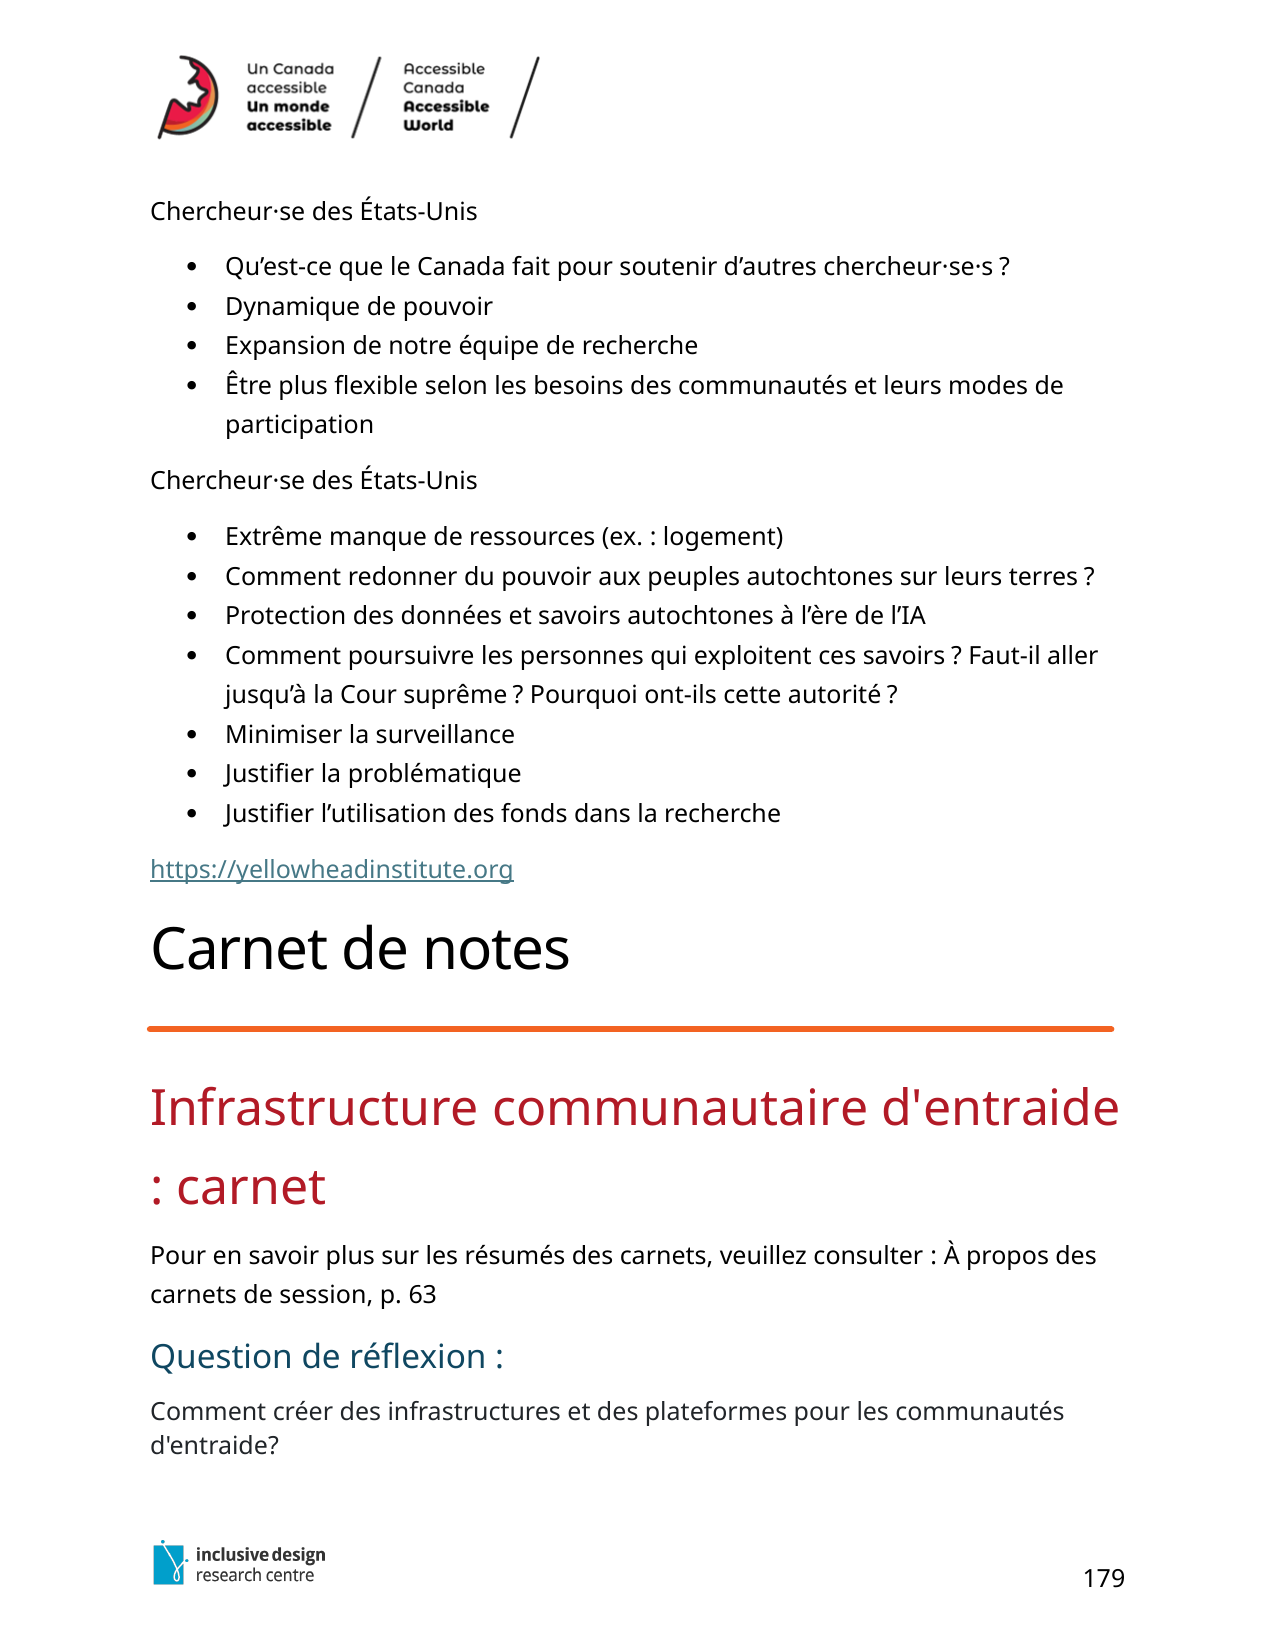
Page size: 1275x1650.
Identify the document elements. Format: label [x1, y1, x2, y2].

picture [150, 1538, 340, 1601]
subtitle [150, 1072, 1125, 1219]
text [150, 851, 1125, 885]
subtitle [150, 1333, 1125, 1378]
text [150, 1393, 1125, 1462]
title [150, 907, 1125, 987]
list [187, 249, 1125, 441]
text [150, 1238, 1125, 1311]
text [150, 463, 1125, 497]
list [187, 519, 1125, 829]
picture [150, 48, 547, 147]
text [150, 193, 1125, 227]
